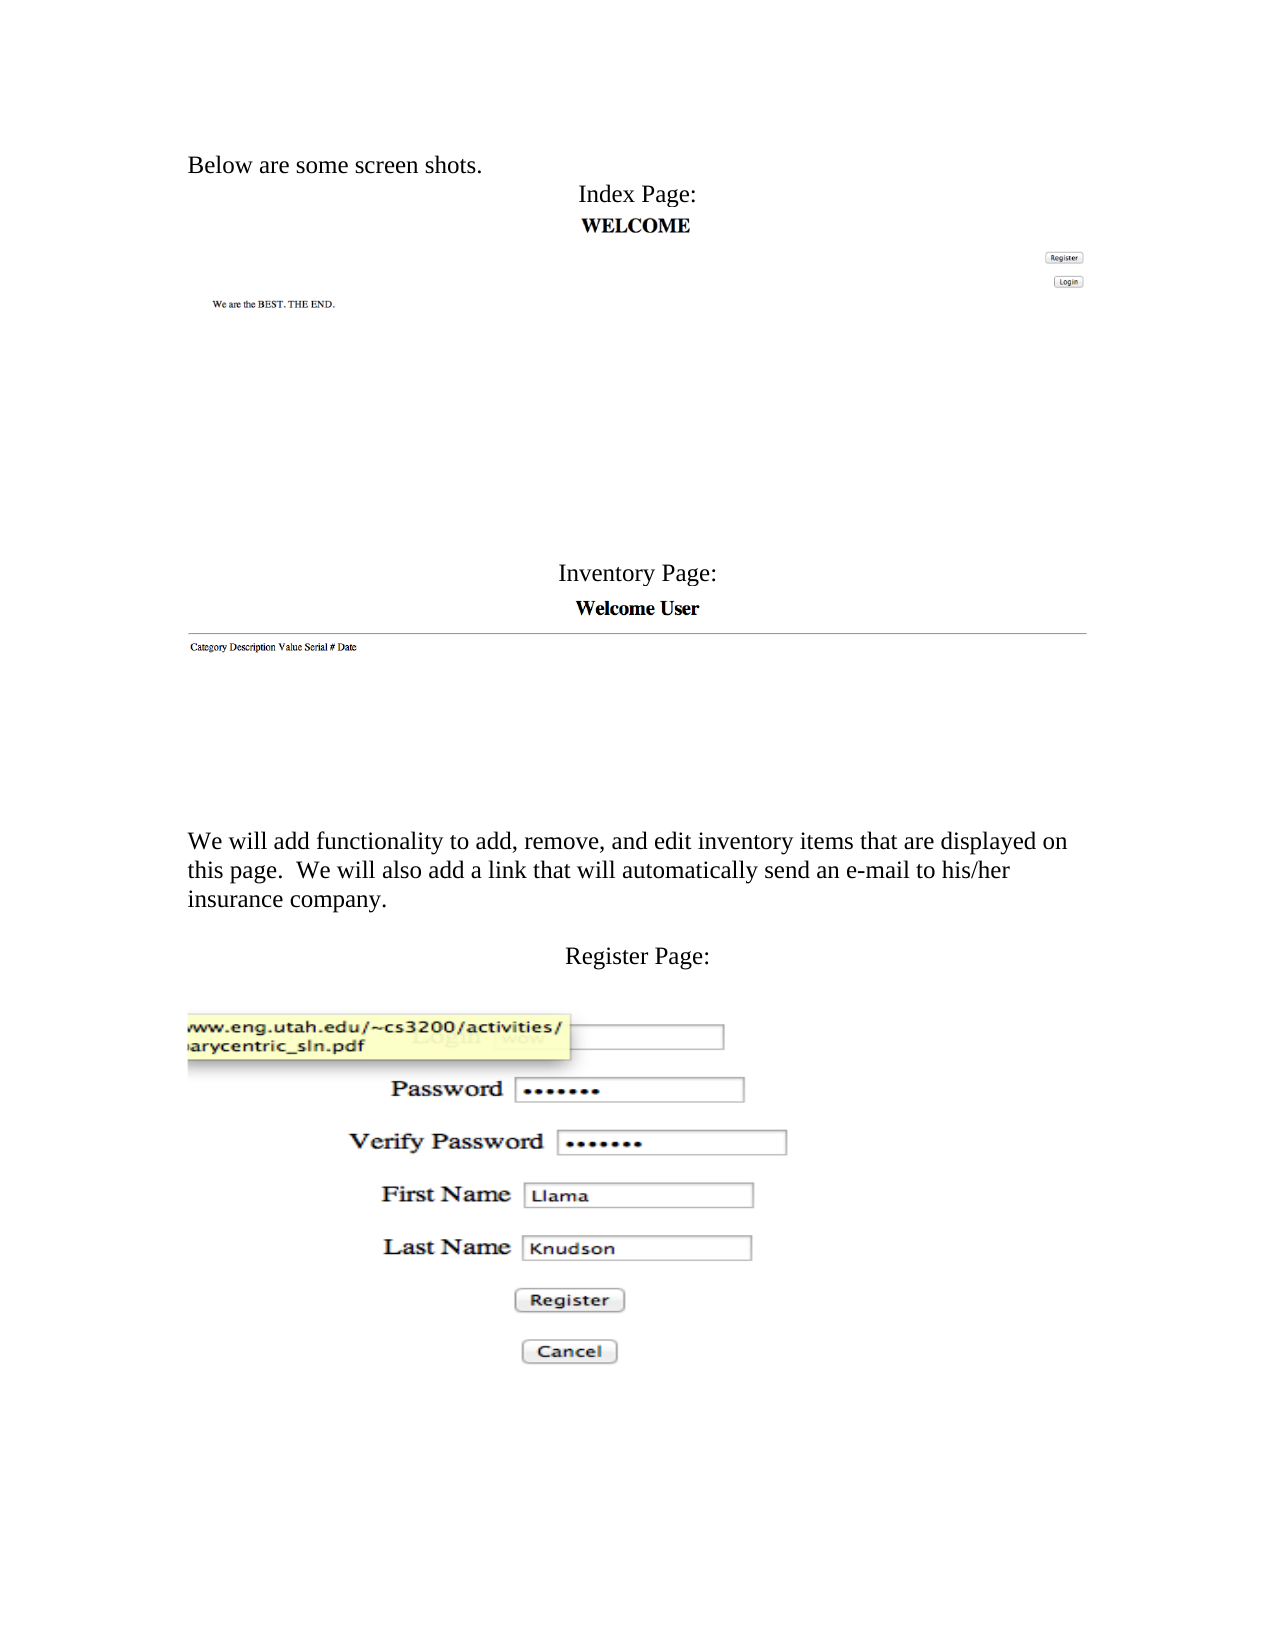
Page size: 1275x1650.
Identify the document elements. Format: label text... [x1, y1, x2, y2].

picture [187, 970, 1088, 1445]
text Index Page: [187, 179, 1087, 207]
picture [187, 207, 1088, 558]
text Below are some screen shots. [187, 150, 1087, 179]
picture [187, 586, 1088, 827]
text Inventory Page: [187, 558, 1087, 586]
text Register Page: [187, 941, 1087, 970]
text We will add functionality to add, remove, and edit inventory items that are displayed on this page. We will also add a link that will automatically send an e-mail to his/her insurance company. [187, 827, 1087, 912]
